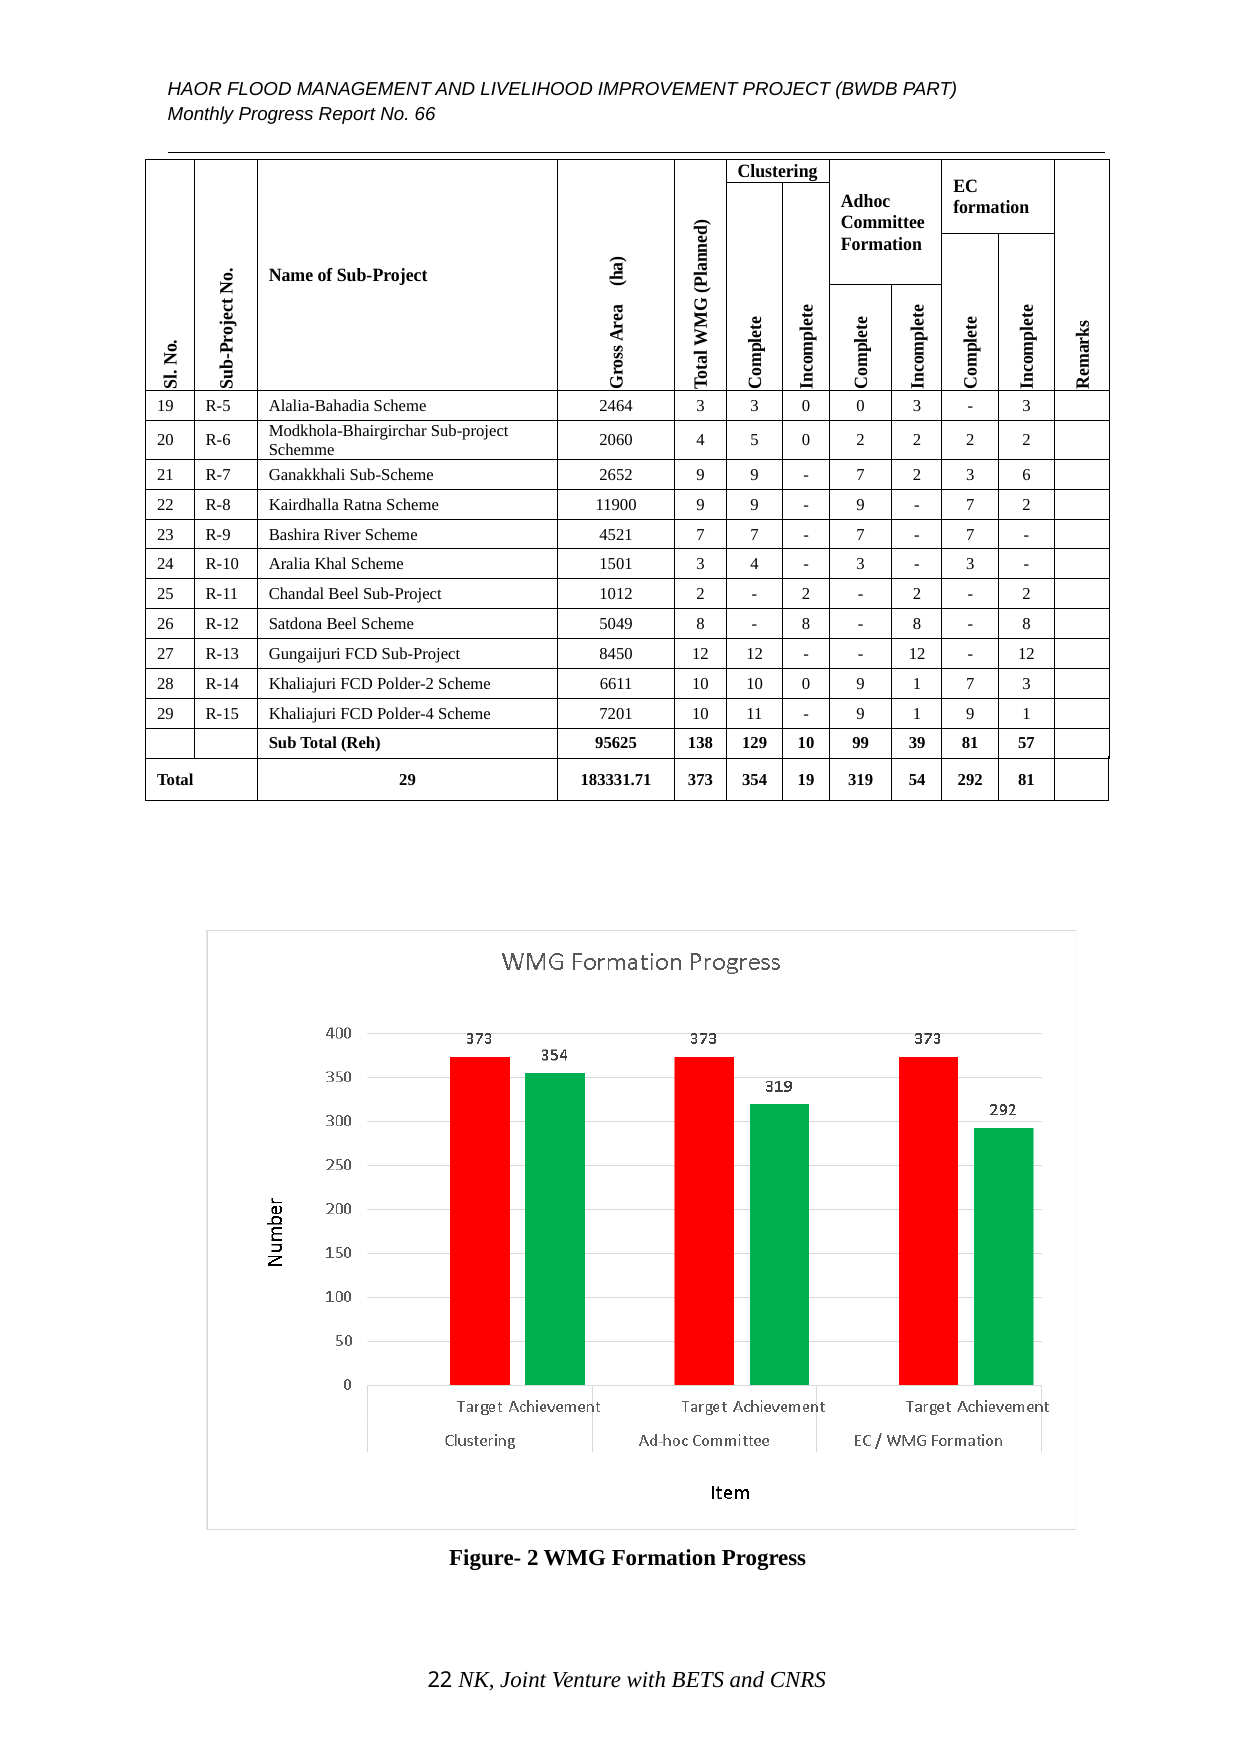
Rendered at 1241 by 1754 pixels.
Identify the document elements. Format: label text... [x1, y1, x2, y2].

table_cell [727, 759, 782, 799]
table_cell 4 [727, 549, 782, 578]
table_cell 1501 [558, 549, 674, 578]
table_cell [195, 729, 257, 757]
table_cell 22 [146, 490, 194, 518]
table_cell 7 [942, 490, 998, 518]
table_cell R-11 [195, 579, 257, 608]
table_cell 0 [830, 391, 891, 419]
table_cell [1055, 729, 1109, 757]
table_cell 95625 [558, 729, 674, 757]
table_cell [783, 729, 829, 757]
table_cell 2 [892, 421, 941, 459]
table_cell Khaliajuri FCD Polder-4 Scheme [258, 699, 557, 727]
table_cell R-8 [195, 490, 257, 518]
table_cell - [783, 699, 829, 727]
table_header Sub-Project No. [195, 160, 257, 390]
table_cell R-9 [195, 520, 257, 548]
table_cell - [727, 609, 782, 638]
table_cell 9 [830, 490, 891, 518]
table_cell - [783, 460, 829, 489]
table_cell Incomplete [783, 183, 829, 390]
table_cell 9 [942, 699, 998, 727]
table_cell Ganakkhali Sub-Scheme [258, 460, 557, 489]
table_cell - [783, 549, 829, 578]
table_cell 10 [675, 669, 726, 698]
table_cell 12 [727, 639, 782, 668]
table_cell Complete [727, 183, 782, 390]
table_cell 2464 [558, 391, 674, 419]
table_header Sl. No. [146, 160, 194, 390]
table_cell 7 [675, 520, 726, 548]
text Figure- 2 WMG Formation Progress [150, 1544, 1105, 1571]
table_cell 2 [999, 490, 1054, 518]
table_cell 19 [146, 391, 194, 419]
table_cell 29 [146, 699, 194, 727]
table_cell 1 [892, 669, 941, 698]
table_cell [1055, 609, 1109, 638]
table_cell 25 [146, 579, 194, 608]
table_cell - [892, 490, 941, 518]
table_cell 3 [942, 460, 998, 489]
table_cell 3 [830, 549, 891, 578]
table_cell 3 [892, 391, 941, 419]
table_cell 2 [999, 421, 1054, 459]
table_cell 9 [675, 490, 726, 518]
table_cell 3 [727, 391, 782, 419]
table_cell Khaliajuri FCD Polder-2 Scheme [258, 669, 557, 698]
table_cell R-12 [195, 609, 257, 638]
table_cell 3 [999, 669, 1054, 698]
table_cell - [830, 639, 891, 668]
table_cell 3 [999, 391, 1054, 419]
table_cell 4521 [558, 520, 674, 548]
table_cell Kairdhalla Ratna Scheme [258, 490, 557, 518]
table_cell 4 [675, 421, 726, 459]
table_cell - [783, 520, 829, 548]
table_cell [1055, 490, 1109, 518]
table_cell 24 [146, 549, 194, 578]
table_cell R-13 [195, 639, 257, 668]
table_header EC formation [942, 160, 1054, 233]
table_cell 10 [675, 699, 726, 727]
table_cell - [892, 549, 941, 578]
table_cell 8 [783, 609, 829, 638]
table_cell - [942, 579, 998, 608]
table_cell [1055, 699, 1109, 727]
table_cell Complete [942, 234, 998, 390]
table_cell 6 [999, 460, 1054, 489]
table_cell Aralia Khal Scheme [258, 549, 557, 578]
table_header Remarks [1055, 160, 1109, 390]
table_cell 11 [727, 699, 782, 727]
table_cell 2 [675, 579, 726, 608]
table_cell 27 [146, 639, 194, 668]
table_header Name of Sub-Project [258, 160, 557, 390]
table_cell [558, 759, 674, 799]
table_cell R-7 [195, 460, 257, 489]
table_cell 2060 [558, 421, 674, 459]
table_cell Modkhola-Bhairgirchar Sub-project Schemme [258, 421, 557, 459]
table_cell 10 [727, 669, 782, 698]
table_cell 5 [727, 421, 782, 459]
table_cell - [942, 639, 998, 668]
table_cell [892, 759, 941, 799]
table_cell Alalia-Bahadia Scheme [258, 391, 557, 419]
table_cell 11900 [558, 490, 674, 518]
table_cell - [999, 549, 1054, 578]
table_cell 8 [675, 609, 726, 638]
table_cell - [942, 391, 998, 419]
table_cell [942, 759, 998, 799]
table_cell [1055, 421, 1109, 459]
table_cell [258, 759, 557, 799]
table_cell 3 [675, 391, 726, 419]
table_cell 12 [999, 639, 1054, 668]
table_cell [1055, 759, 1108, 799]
table_cell 7 [830, 460, 891, 489]
table_cell 1 [892, 699, 941, 727]
table_cell Sub Total (Reh) [258, 729, 557, 757]
table_cell 7201 [558, 699, 674, 727]
table_cell R-6 [195, 421, 257, 459]
table_cell - [892, 520, 941, 548]
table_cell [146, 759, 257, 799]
table_cell Bashira River Scheme [258, 520, 557, 548]
table_cell 20 [146, 421, 194, 459]
table_cell - [727, 579, 782, 608]
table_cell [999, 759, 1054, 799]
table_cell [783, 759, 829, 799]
table_cell 9 [675, 460, 726, 489]
table_cell 2 [892, 579, 941, 608]
table_cell [1055, 460, 1109, 489]
table_cell R-15 [195, 699, 257, 727]
table_header Total WMG (Planned) [675, 160, 726, 390]
table_cell 2 [783, 579, 829, 608]
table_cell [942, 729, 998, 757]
table_cell Chandal Beel Sub-Project [258, 579, 557, 608]
table_cell Satdona Beel Scheme [258, 609, 557, 638]
table_cell 9 [830, 699, 891, 727]
table_cell R-10 [195, 549, 257, 578]
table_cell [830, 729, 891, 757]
table_cell 12 [892, 639, 941, 668]
table_header Adhoc Committee Formation [830, 160, 941, 284]
table_cell 2 [830, 421, 891, 459]
table_cell 7 [727, 520, 782, 548]
table_cell [1055, 579, 1109, 608]
table_cell 8 [999, 609, 1054, 638]
table_cell - [830, 609, 891, 638]
table_cell 6611 [558, 669, 674, 698]
table_cell R-14 [195, 669, 257, 698]
table_cell [1055, 520, 1109, 548]
table_cell Incomplete [999, 234, 1054, 390]
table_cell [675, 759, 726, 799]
table_cell - [783, 490, 829, 518]
table_header Clustering [727, 160, 829, 182]
table_cell 2 [999, 579, 1054, 608]
table_cell Incomplete [892, 285, 941, 390]
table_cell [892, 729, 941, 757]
table_cell 12 [675, 639, 726, 668]
table_cell [1055, 549, 1109, 578]
table_cell 7 [830, 520, 891, 548]
table_cell 8450 [558, 639, 674, 668]
table_cell 0 [783, 421, 829, 459]
table_cell 23 [146, 520, 194, 548]
table_cell 138 [675, 729, 726, 757]
table_cell [146, 729, 194, 757]
table_cell 9 [830, 669, 891, 698]
table_cell 1012 [558, 579, 674, 608]
table_cell 9 [727, 460, 782, 489]
table_cell 2 [942, 421, 998, 459]
picture [206, 930, 1077, 1530]
table_cell R-5 [195, 391, 257, 419]
table_cell - [830, 579, 891, 608]
table_cell 0 [783, 391, 829, 419]
table_cell - [783, 639, 829, 668]
table_cell 2 [892, 460, 941, 489]
table_cell [1055, 669, 1109, 698]
table_cell [1055, 391, 1109, 419]
table_cell - [942, 609, 998, 638]
table_cell Complete [830, 285, 891, 390]
table_cell 2652 [558, 460, 674, 489]
table_cell 9 [727, 490, 782, 518]
table_cell 7 [942, 520, 998, 548]
table_cell [1055, 639, 1109, 668]
table_cell 5049 [558, 609, 674, 638]
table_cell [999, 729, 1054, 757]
table_cell - [999, 520, 1054, 548]
table_cell 0 [783, 669, 829, 698]
table_cell 1 [999, 699, 1054, 727]
table_cell 3 [675, 549, 726, 578]
table_cell 7 [942, 669, 998, 698]
table_cell 26 [146, 609, 194, 638]
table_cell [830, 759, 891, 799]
table_cell 3 [942, 549, 998, 578]
table_header Gross Area (ha) [558, 160, 674, 390]
table_cell 8 [892, 609, 941, 638]
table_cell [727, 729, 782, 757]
table_cell 28 [146, 669, 194, 698]
table_cell Gungaijuri FCD Sub-Project [258, 639, 557, 668]
table_cell 21 [146, 460, 194, 489]
